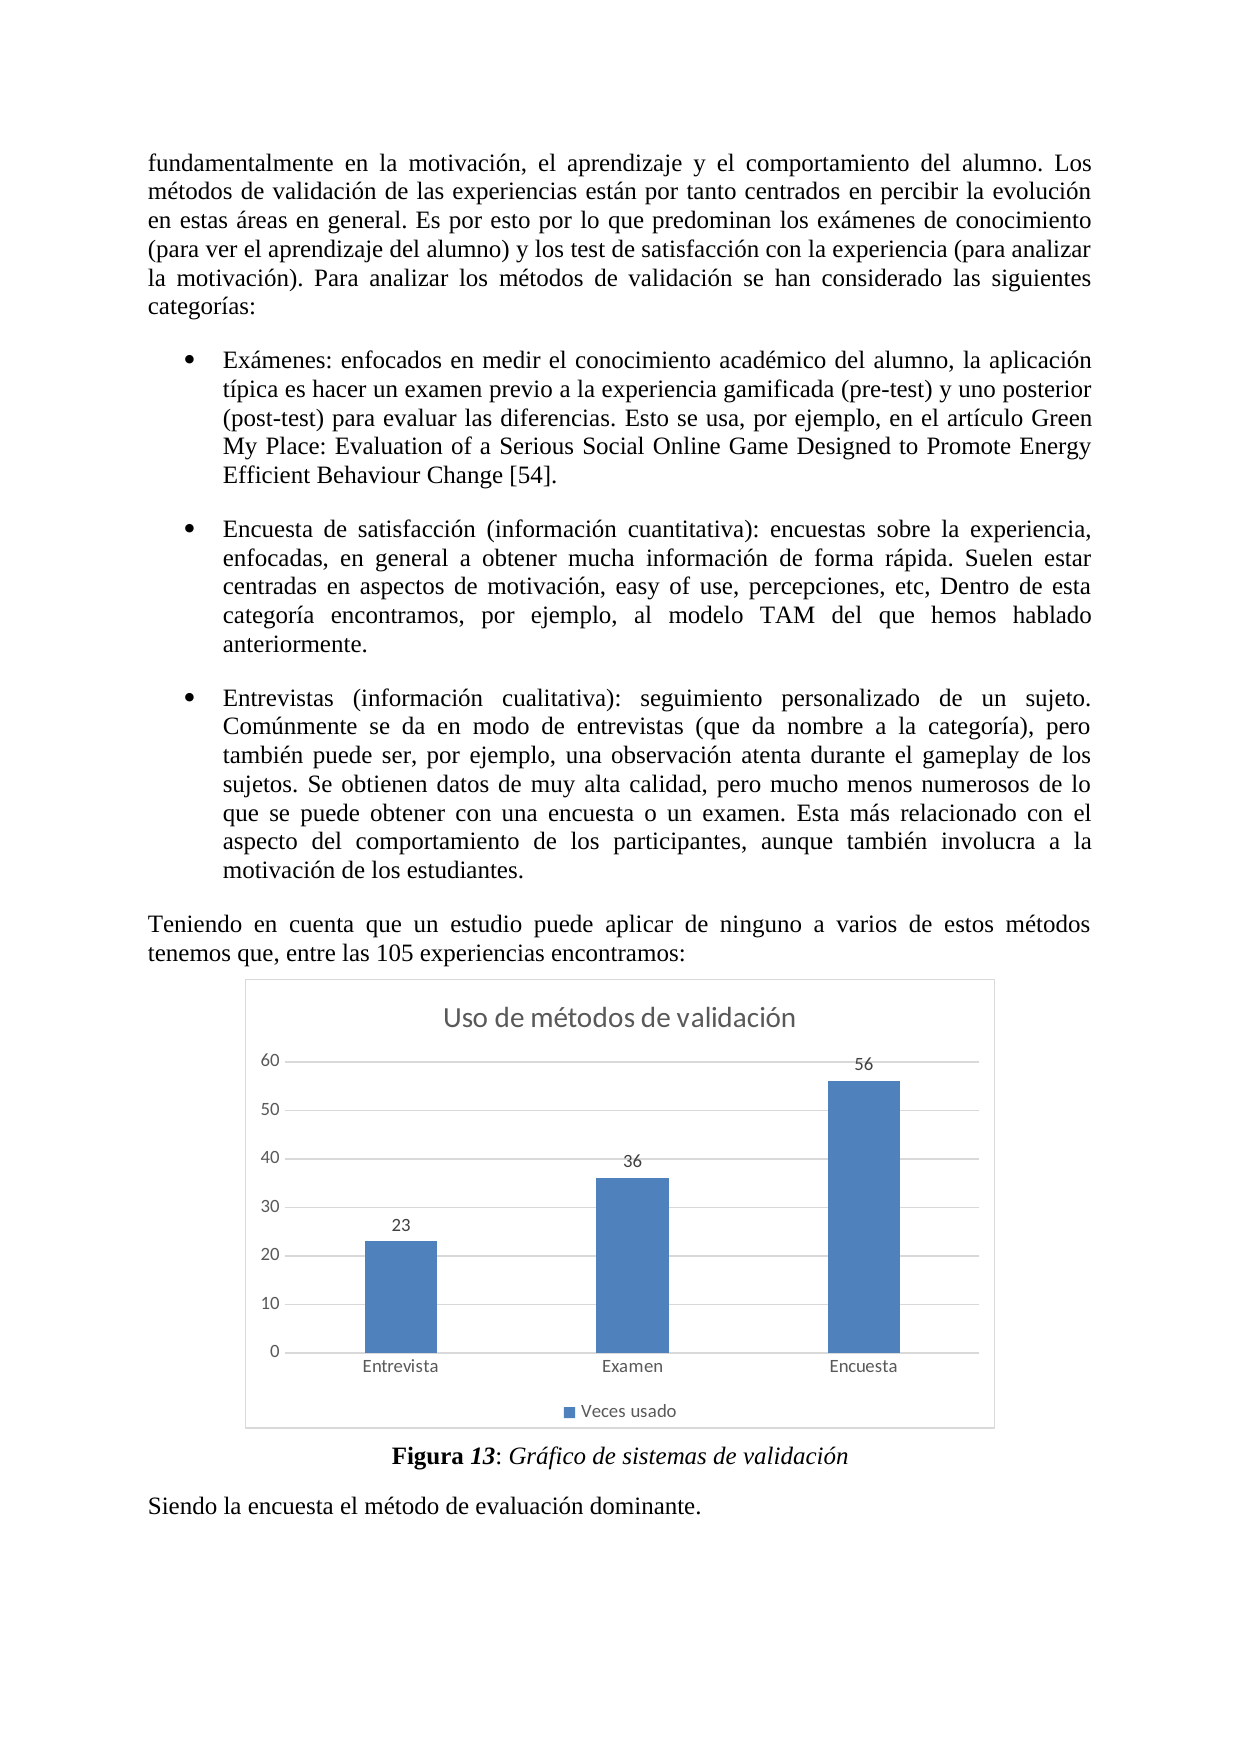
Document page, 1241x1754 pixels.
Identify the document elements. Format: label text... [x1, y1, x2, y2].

list Entrevistas (información cualitativa): seguimiento personalizado de un sujeto. Comúnmente se da en modo de entrevistas (que da nombre a la categoría), pero también puede ser, por ejemplo, una observación atenta durante el gameplay de los sujetos. Se obtienen datos de muy alta calidad, pero mucho menos numerosos de lo que se puede obtener con una encuesta o un examen. Esta más relacionado con el aspecto del comportamiento de los participantes, aunque también involucra a la motivación de los estudiantes. [185, 683, 1092, 884]
text Figura 13: Gráfico de sistemas de validación [148, 1441, 1092, 1470]
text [148, 148, 1092, 320]
list Exámenes: enfocados en medir el conocimiento académico del alumno, la aplicación típica es hacer un examen previo a la experiencia gamificada (pre-test) y uno posterior (post-test) para evaluar las diferencias. Esto se usa, por ejemplo, en el artículo Green My Place: Evaluation of a Serious Social Online Game Designed to Promote Energy Efficient Behaviour Change [54]. [185, 345, 1092, 489]
list Encuesta de satisfacción (información cuantitativa): encuestas sobre la experiencia, enfocadas, en general a obtener mucha información de forma rápida. Suelen estar centradas en aspectos de motivación, easy of use, percepciones, etc, Dentro de esta categoría encontramos, por ejemplo, al modelo TAM del que hemos hablado anteriormente. [185, 514, 1092, 658]
text Siendo la encuesta el método de evaluación dominante. [148, 1491, 1092, 1520]
text Teniendo en cuenta que un estudio puede aplicar de ninguno a varios de estos métodos tenemos que, entre las 105 experiencias encontramos: [148, 909, 1092, 966]
